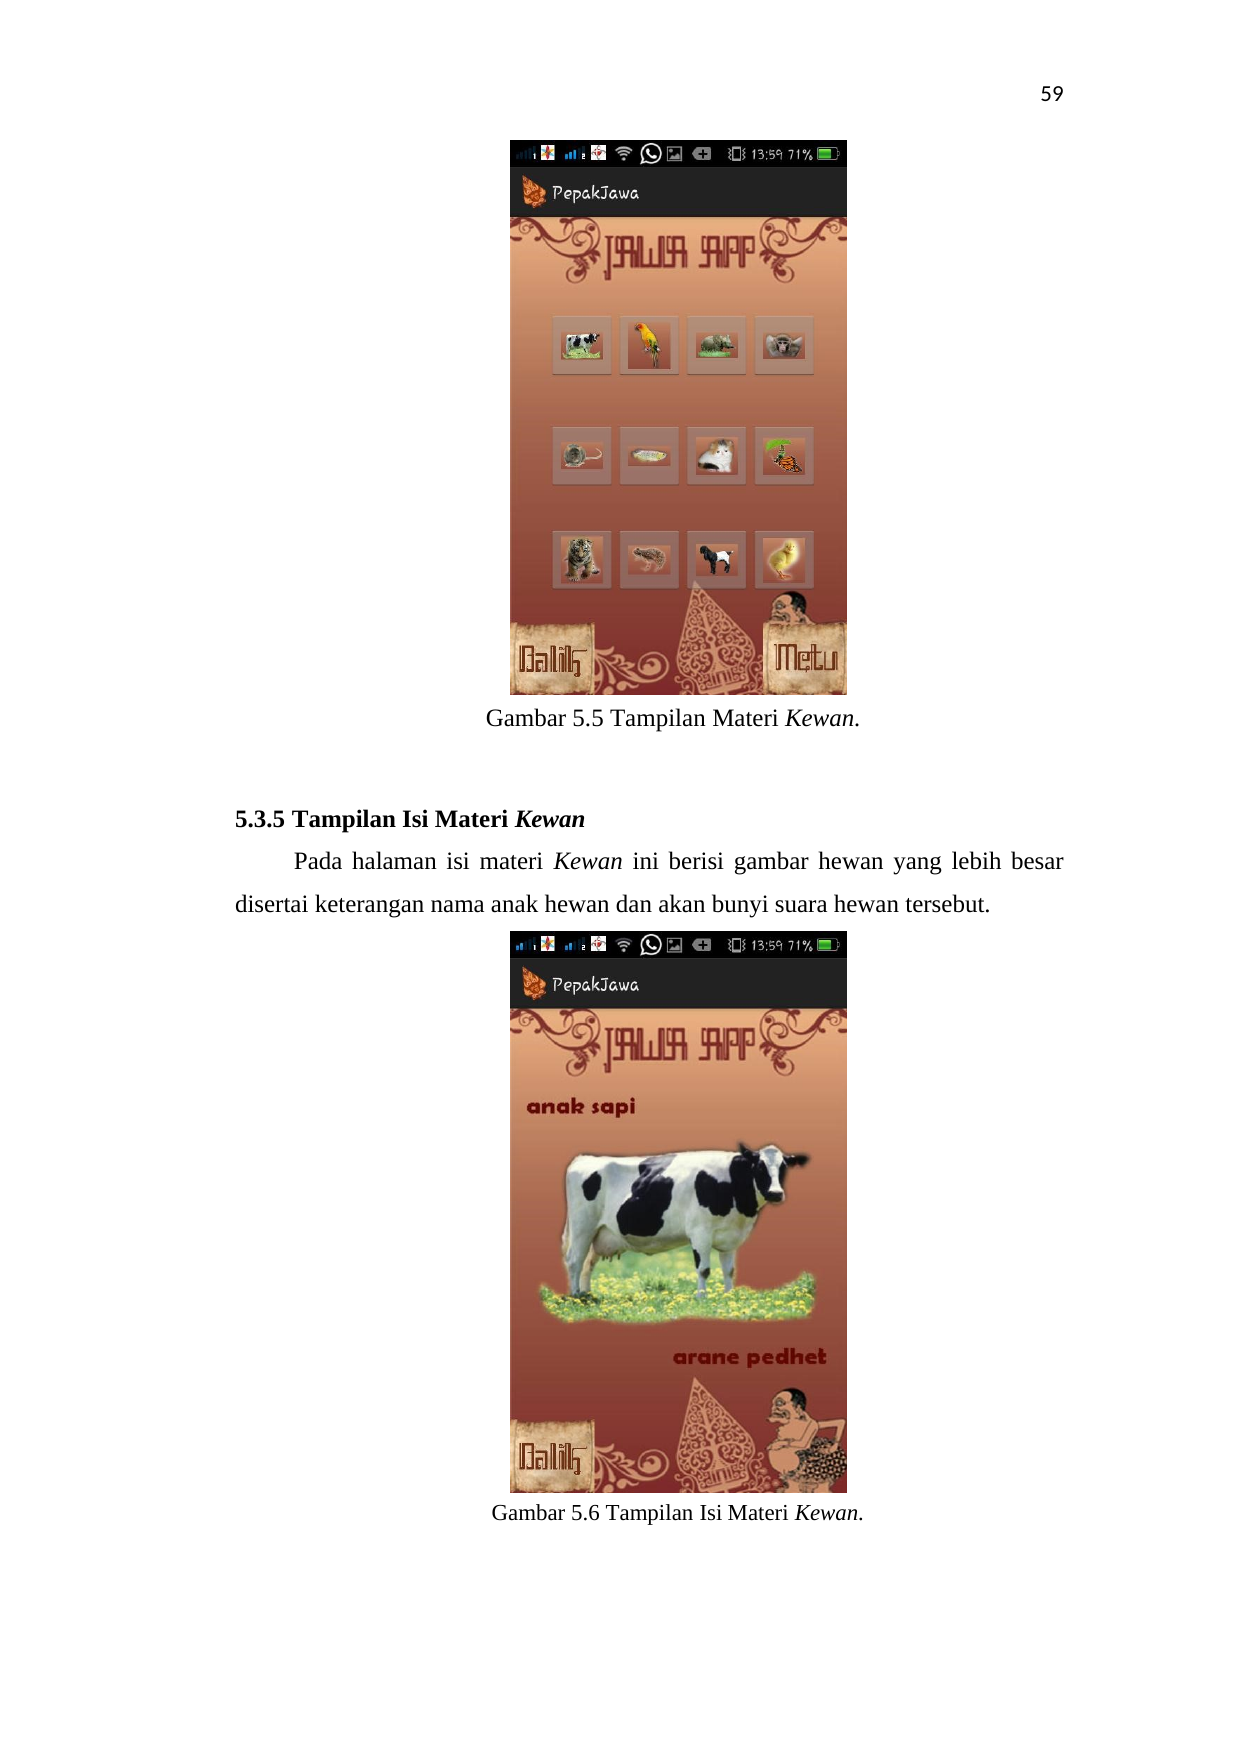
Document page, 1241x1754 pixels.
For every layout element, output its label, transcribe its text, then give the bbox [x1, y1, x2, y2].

subtitle 5.3.5 Tampilan Isi Materi Kewan [235, 804, 1059, 833]
picture [430, 702, 916, 752]
picture [510, 140, 847, 695]
text Pada halaman isi materi Kewan ini berisi gambar hewan yang lebih besar disertai keterangan nama anak hewan dan akan bunyi suara hewan tersebut. [235, 846, 1064, 918]
picture [469, 1498, 886, 1546]
picture [510, 931, 847, 1493]
